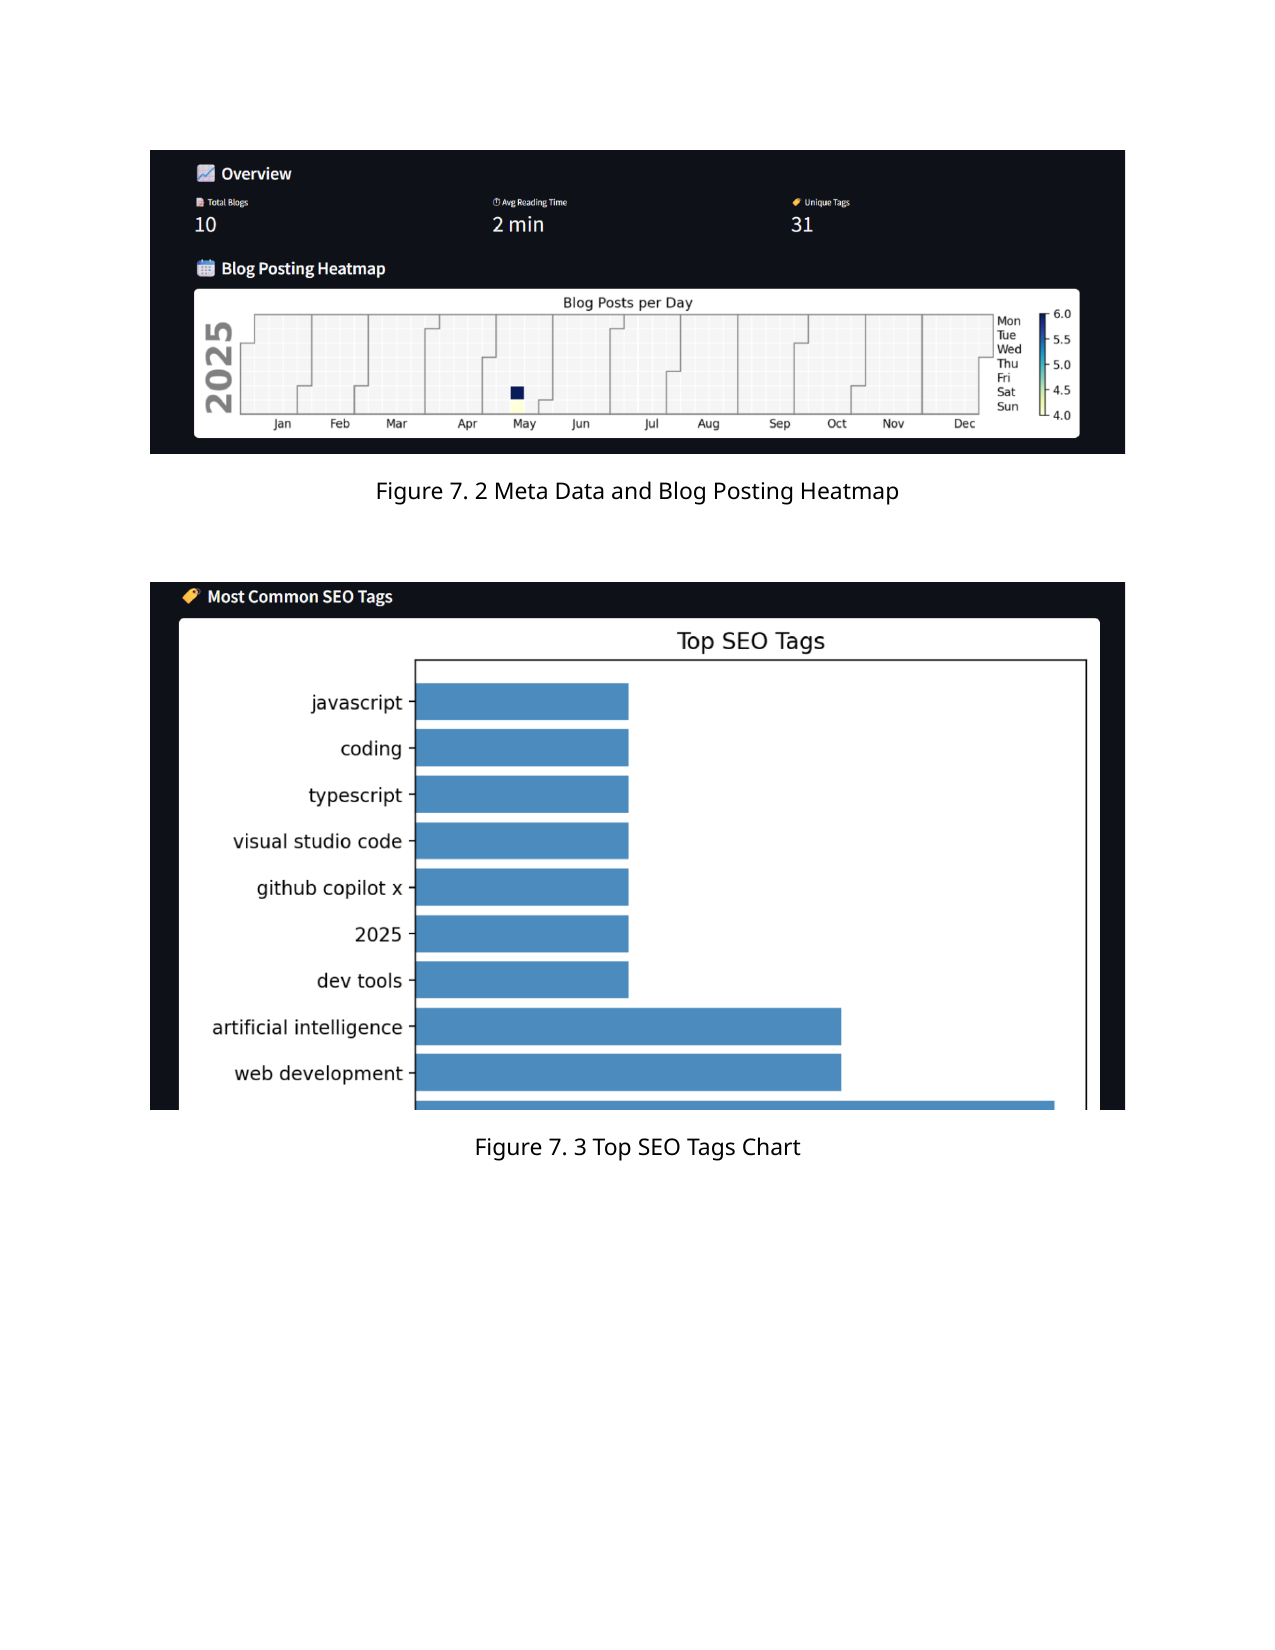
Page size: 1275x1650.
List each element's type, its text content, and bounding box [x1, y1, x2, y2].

text Figure 7. 2 Meta Data and Blog Posting Heatmap [150, 475, 1125, 506]
picture [150, 582, 1125, 1110]
text Figure 7. 3 Top SEO Tags Chart [150, 1131, 1125, 1162]
picture [150, 150, 1125, 454]
